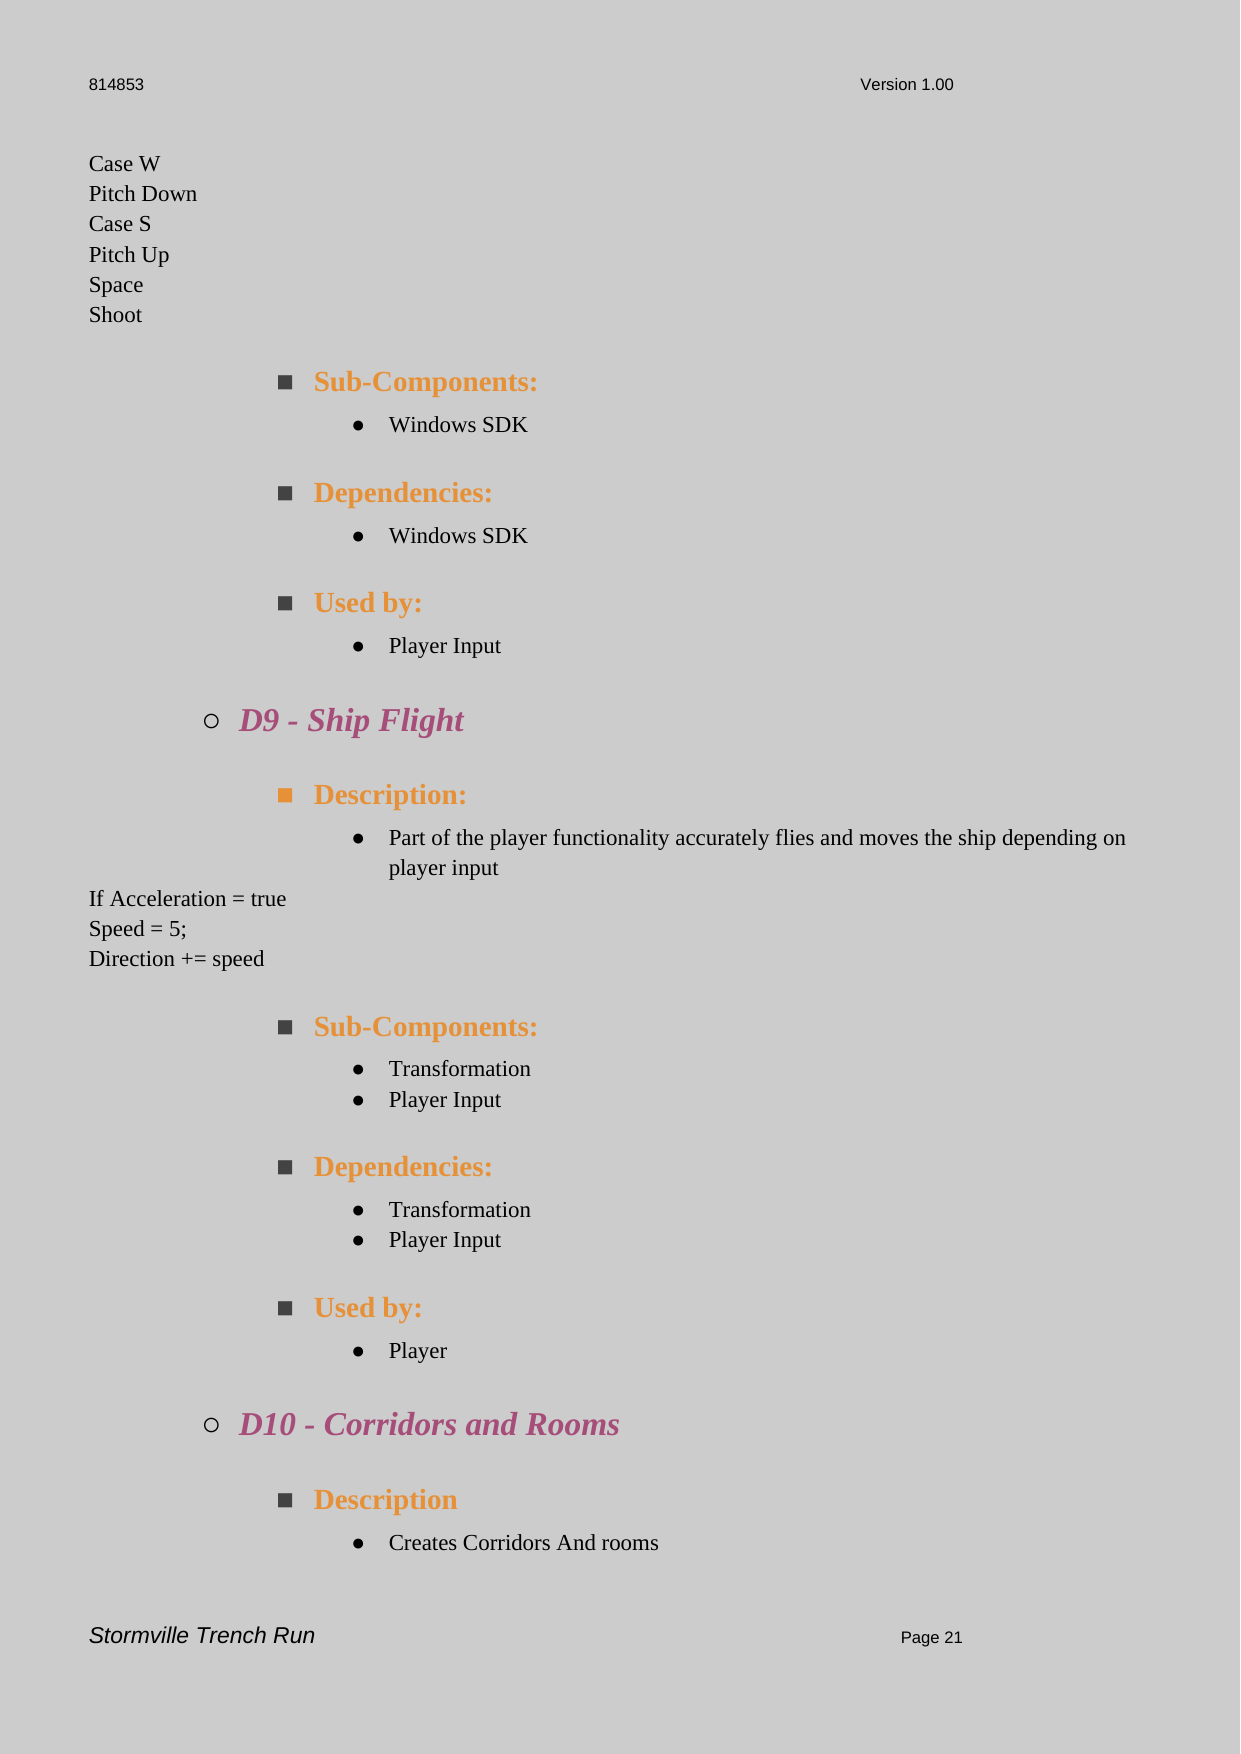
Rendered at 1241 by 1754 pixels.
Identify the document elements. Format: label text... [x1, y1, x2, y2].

text Speed = 5; [88, 915, 1166, 941]
subtitle Description: [276, 777, 1166, 811]
list Windows SDK [351, 411, 1166, 438]
text Space [88, 271, 1166, 297]
list Player Input [351, 1226, 1166, 1253]
list Player Input [351, 1086, 1166, 1112]
subtitle Dependencies: [276, 475, 1166, 508]
text Case W [88, 150, 1166, 176]
list Player Input [351, 632, 1166, 659]
subtitle Used by: [276, 585, 1166, 619]
subtitle Sub-Components: [276, 364, 1166, 398]
text Case S [88, 210, 1166, 237]
text Pitch Down [88, 180, 1166, 207]
subtitle Sub-Components: [276, 1009, 1166, 1042]
subtitle Description [276, 1482, 1166, 1515]
subtitle D9 - Ship Flight [201, 700, 1166, 738]
list Creates Corridors And rooms [351, 1529, 1166, 1555]
subtitle Used by: [276, 1290, 1166, 1323]
text Pitch Up [88, 241, 1166, 267]
list Transformation [351, 1056, 1166, 1082]
text Shoot [88, 301, 1166, 327]
subtitle Dependencies: [276, 1149, 1166, 1183]
text Direction += speed [88, 945, 1166, 971]
list Transformation [351, 1196, 1166, 1222]
list Part of the player functionality accurately flies and moves the ship depending on player input [351, 824, 1166, 881]
list Player [351, 1337, 1166, 1363]
text If Acceleration = true [88, 885, 1166, 911]
subtitle D10 - Corridors and Rooms [201, 1404, 1166, 1443]
list Windows SDK [351, 522, 1166, 548]
